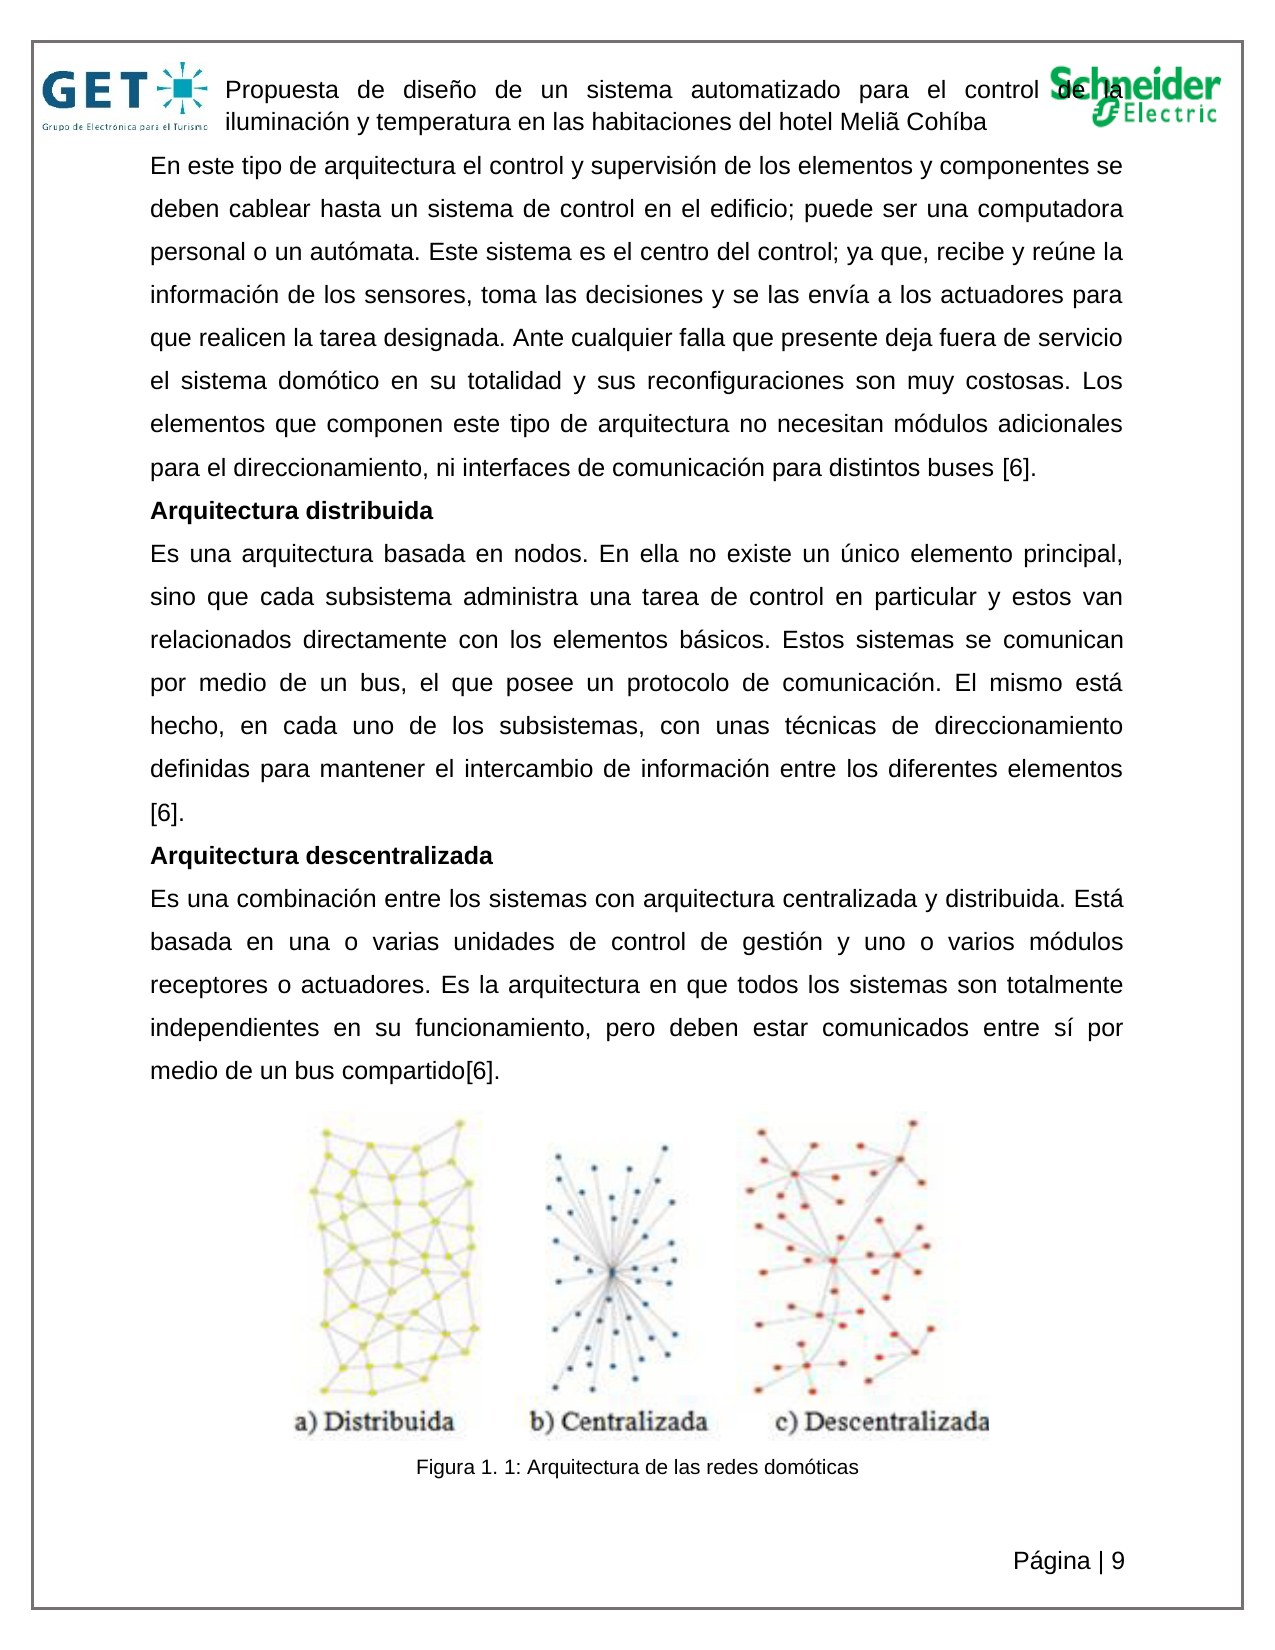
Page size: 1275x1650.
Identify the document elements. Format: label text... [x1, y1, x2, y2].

text Arquitectura distribuida [150, 496, 1125, 524]
text Figura 1. 1: Arquitectura de las redes domóticas [150, 1454, 1125, 1478]
picture [40, 62, 208, 131]
text Es una arquitectura basada en nodos. En ella no existe un único elemento principal, sino que cada subsistema administra una tarea de control en particular y estos van relacionados directamente con los elementos básicos. Estos sistemas se comunican por medio de un bus, el que posee un protocolo de comunicación. El mismo está hecho, en cada uno de los subsistemas, con unas técnicas de direccionamiento definidas para mantener el intercambio de información entre los diferentes elementos [6]. [150, 539, 1125, 826]
picture [1037, 53, 1238, 135]
text Arquitectura descentralizada [150, 841, 1125, 869]
text En este tipo de arquitectura el control y supervisión de los elementos y componentes se deben cablear hasta un sistema de control en el edificio; puede ser una computadora personal o un autómata. Este sistema es el centro del control; ya que, recibe y reúne la información de los sensores, toma las decisiones y se las envía a los actuadores para que realicen la tarea designada. Ante cualquier falla que presente deja fuera de servicio el sistema domótico en su totalidad y sus reconfiguraciones son muy costosas. Los elementos que componen este tipo de arquitectura no necesitan módulos adicionales para el direccionamiento, ni interfaces de comunicación para distintos buses [6]. [150, 151, 1125, 481]
text Es una combinación entre los sistemas con arquitectura centralizada y distribuida. Está basada en una o varias unidades de control de gestión y uno o varios módulos receptores o actuadores. Es la arquitectura en que todos los sistemas son totalmente independientes en su funcionamiento, pero deben estar comunicados entre sí por medio de un bus compartido[6]. [150, 884, 1125, 1085]
